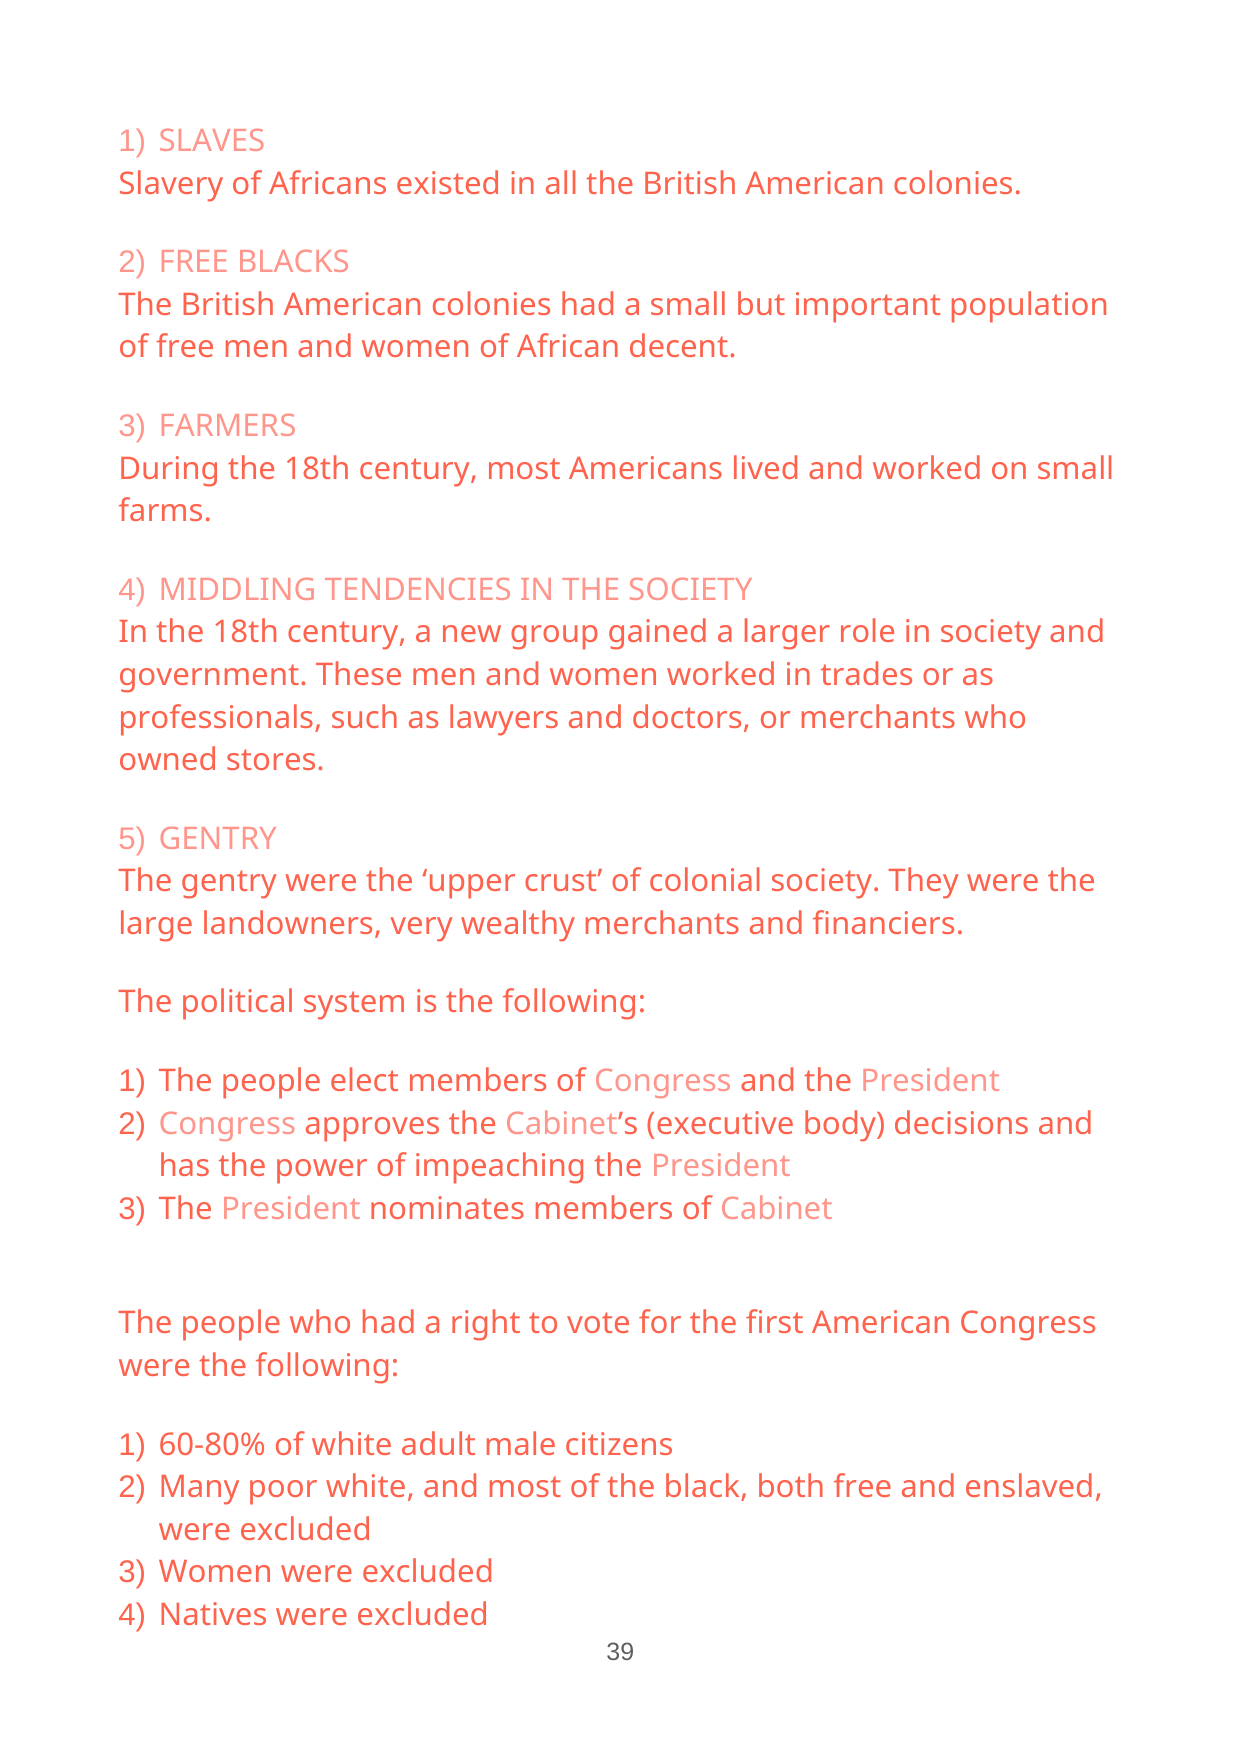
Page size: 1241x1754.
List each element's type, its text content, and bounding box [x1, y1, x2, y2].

list SLAVES [118, 118, 1122, 161]
text In the 18th century, a new group gained a larger role in society and government. These men and women worked in trades or as professionals, such as lawyers and doctors, or merchants who owned stores. [118, 609, 1122, 780]
text The British American colonies had a small but important population of free men and women of African decent. [118, 282, 1122, 367]
text During the 18th century, most Americans lived and worked on small farms. [118, 446, 1122, 531]
list FREE BLACKS [118, 239, 1122, 282]
list The people elect members of Congress and the President [118, 1058, 1122, 1101]
list Women were excluded [118, 1549, 1122, 1592]
text The gentry were the ‘upper crust’ of colonial society. They were the large landowners, very wealthy merchants and financiers. [118, 858, 1122, 943]
list Many poor white, and most of the black, both free and enslaved, were excluded [118, 1464, 1122, 1549]
list 60-80% of white adult male citizens [118, 1421, 1122, 1464]
list MIDDLING TENDENCIES IN THE SOCIETY [118, 567, 1122, 609]
list FARMERS [118, 403, 1122, 446]
list GENTRY [118, 816, 1122, 858]
text Slavery of Africans existed in all the British American colonies. [118, 161, 1122, 203]
list Natives were excluded [118, 1592, 1122, 1634]
text The people who had a right to vote for the first American Congress were the following: [118, 1300, 1122, 1386]
list The President nominates members of Cabinet [118, 1186, 1122, 1228]
list Congress approves the Cabinet’s (executive body) decisions and has the power of impeaching the President [118, 1101, 1122, 1186]
text The political system is the following: [118, 979, 1122, 1022]
